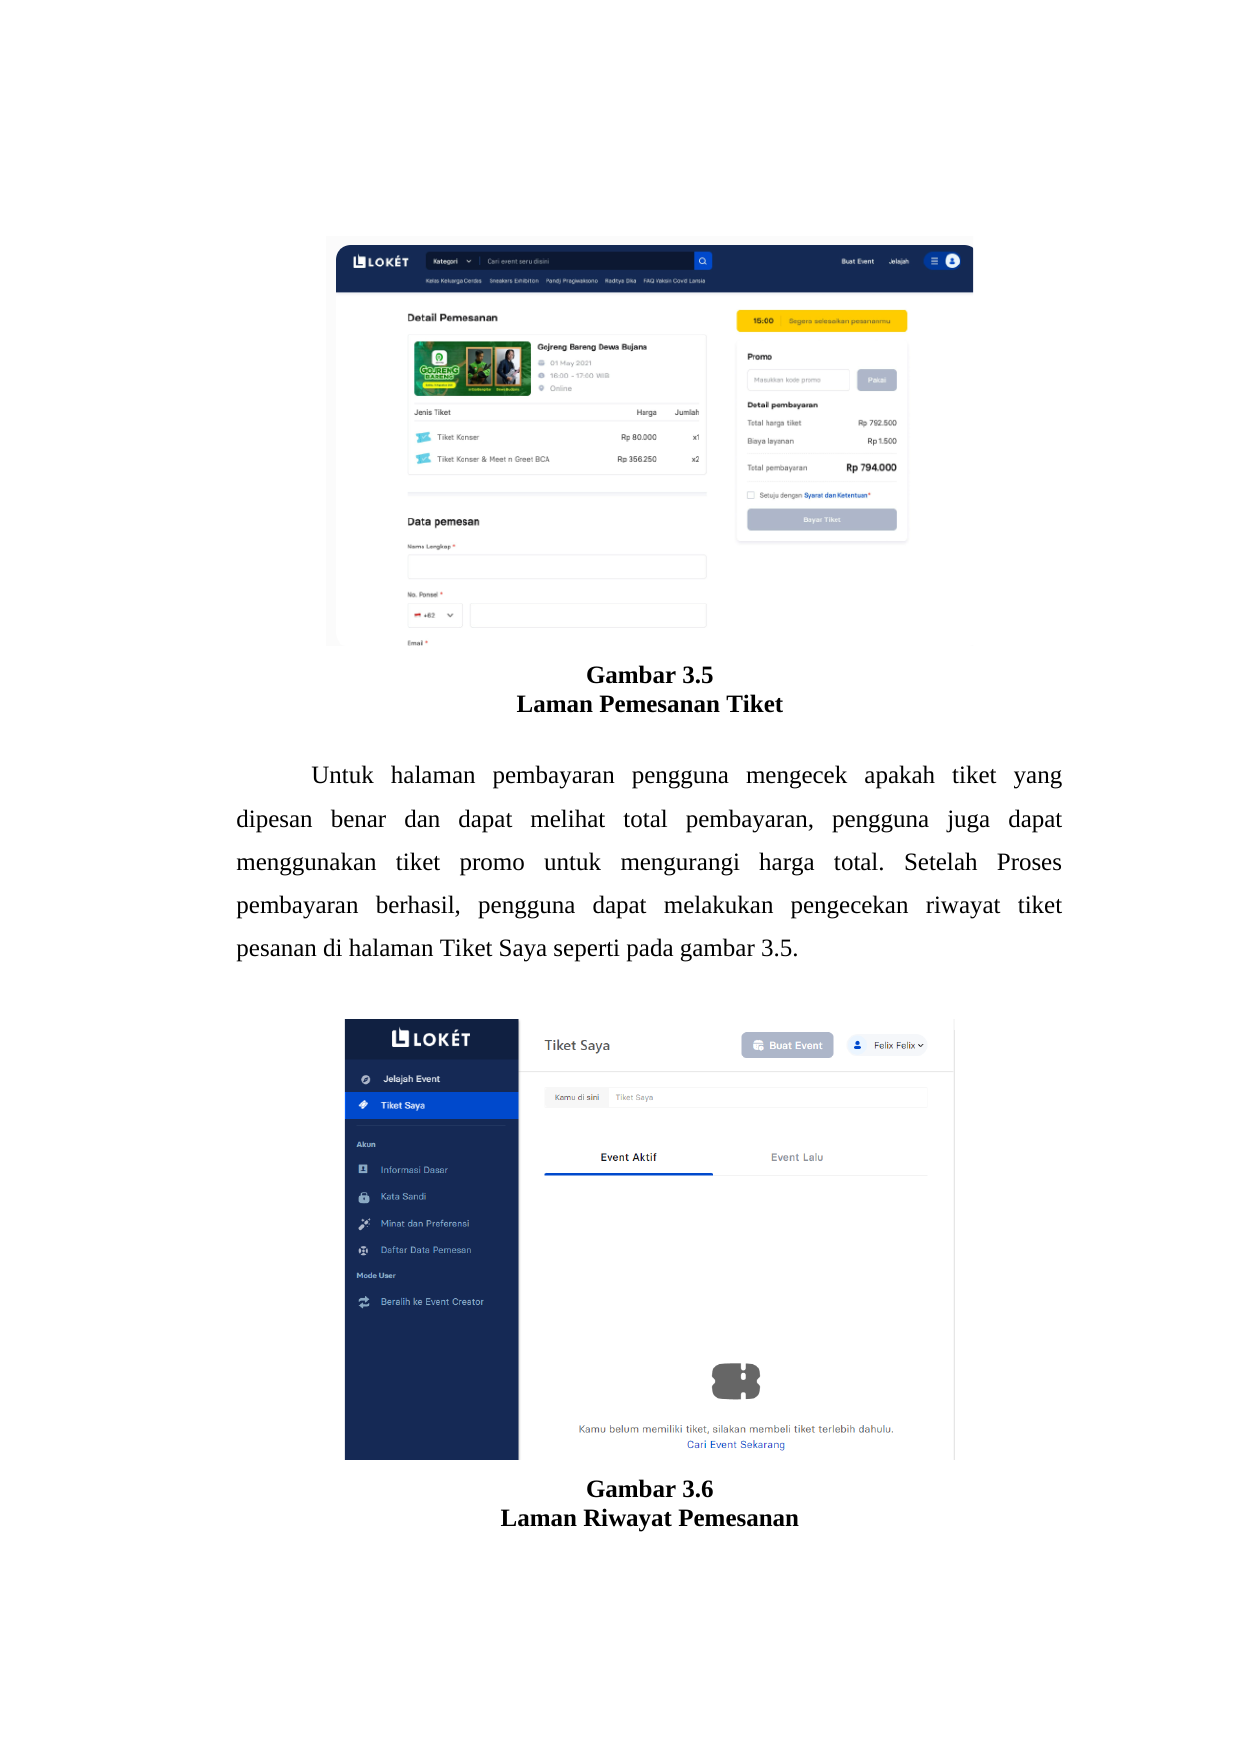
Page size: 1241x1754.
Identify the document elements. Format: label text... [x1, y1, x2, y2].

picture [344, 1019, 955, 1460]
text Gambar 3.5 Laman Pemesanan Tiket [236, 660, 1063, 717]
picture [326, 236, 974, 646]
text Gambar 3.6 [236, 1474, 1063, 1503]
text Untuk halaman pembayaran pengguna mengecek apakah tiket yang dipesan benar dan dapat melihat total pembayaran, pengguna juga dapat menggunakan tiket promo untuk mengurangi harga total. Setelah Proses pembayaran berhasil, pengguna dapat melakukan pengecekan riwayat tiket pesanan di halaman Tiket Saya seperti pada gambar 3.5. [236, 761, 1063, 962]
text Laman Riwayat Pemesanan [236, 1503, 1063, 1531]
